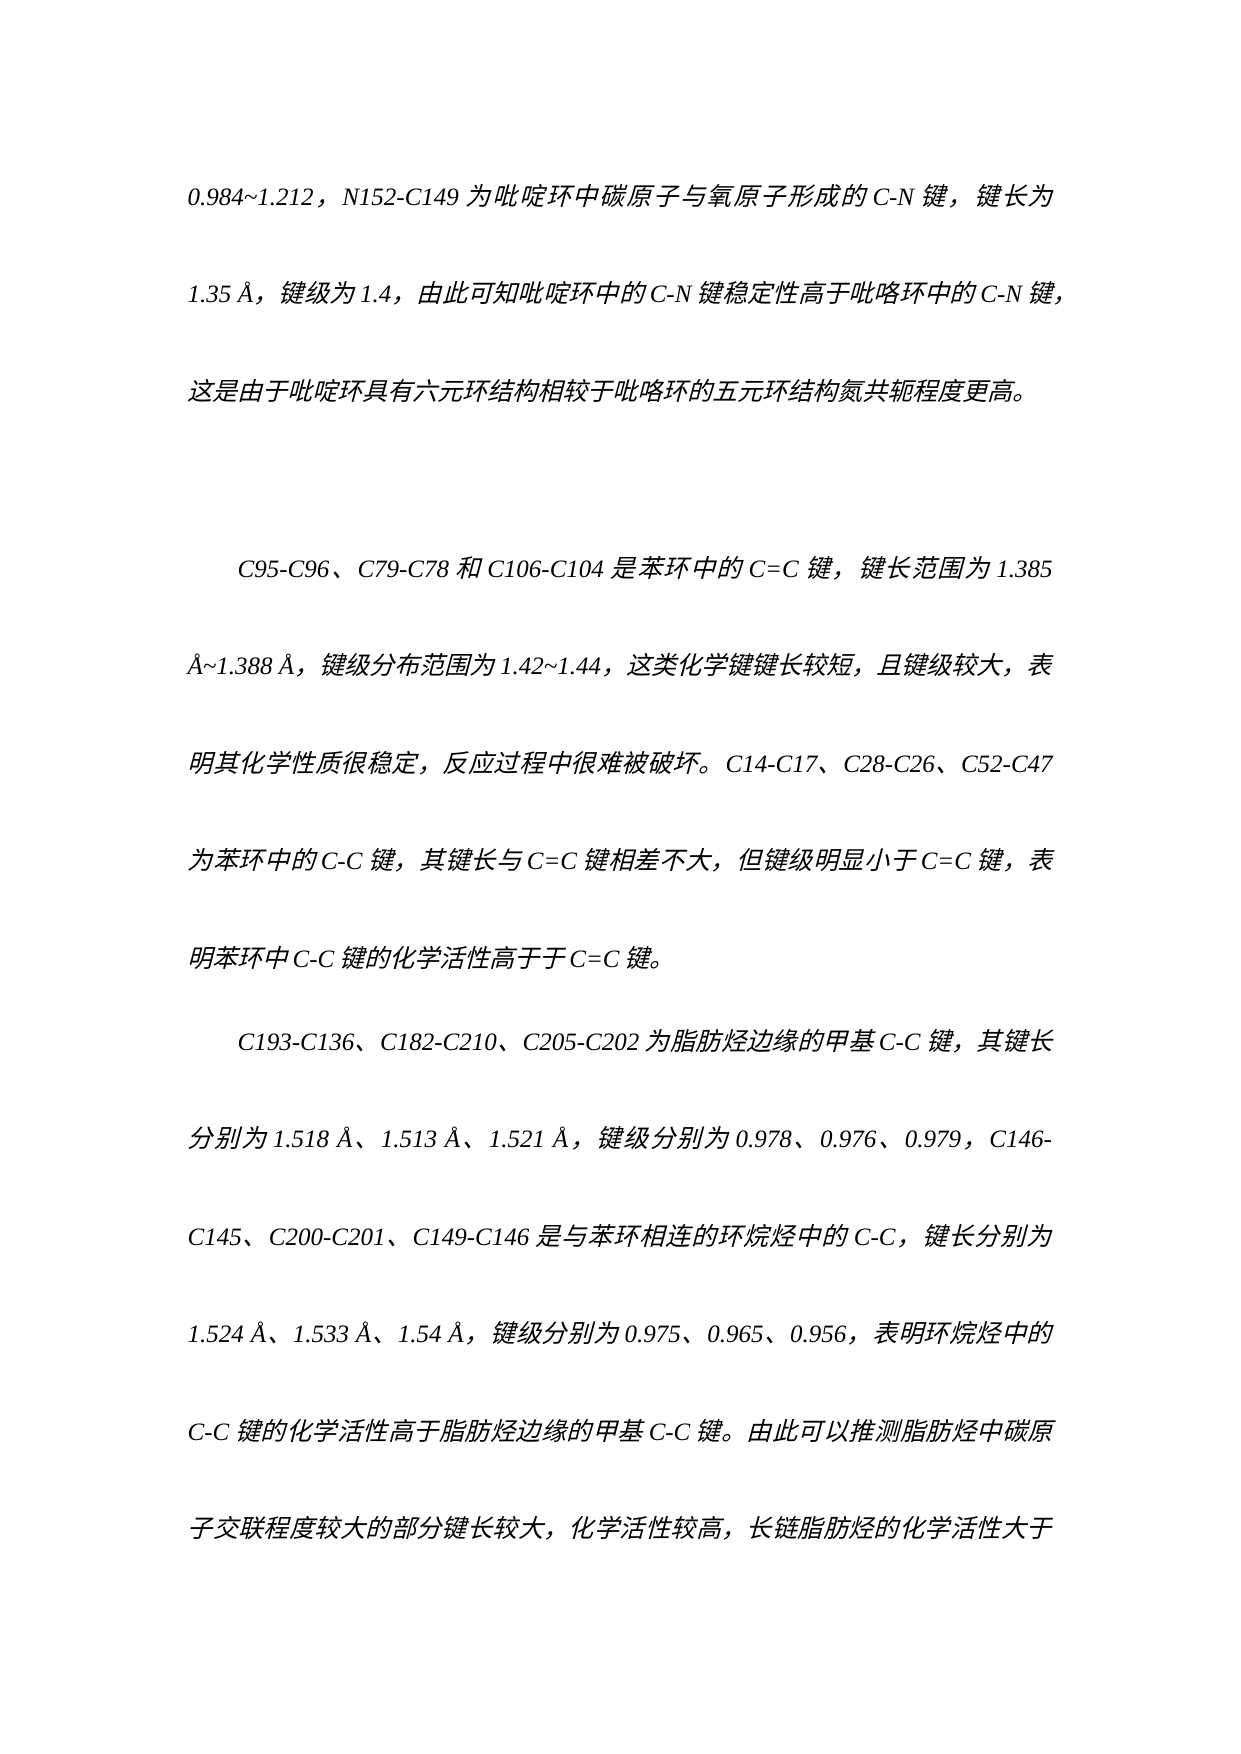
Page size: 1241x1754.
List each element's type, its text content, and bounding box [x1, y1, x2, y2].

text C95-C96、C79-C78和C106-C104是苯环中的C=C键，键长范围为1.385 Å~1.388 Å，键级分布范围为1.42~1.44，这类化学键键长较短，且键级较大，表明其化学性质很稳定，反应过程中很难被破坏。C14-C17、C28-C26、C52-C47为苯环中的C-C键，其键长与C=C键相差不大，但键级明显小于C=C键，表明苯环中C-C键的化学活性高于于C=C键。 [187, 534, 1053, 989]
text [187, 1007, 1053, 1559]
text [187, 162, 1053, 422]
